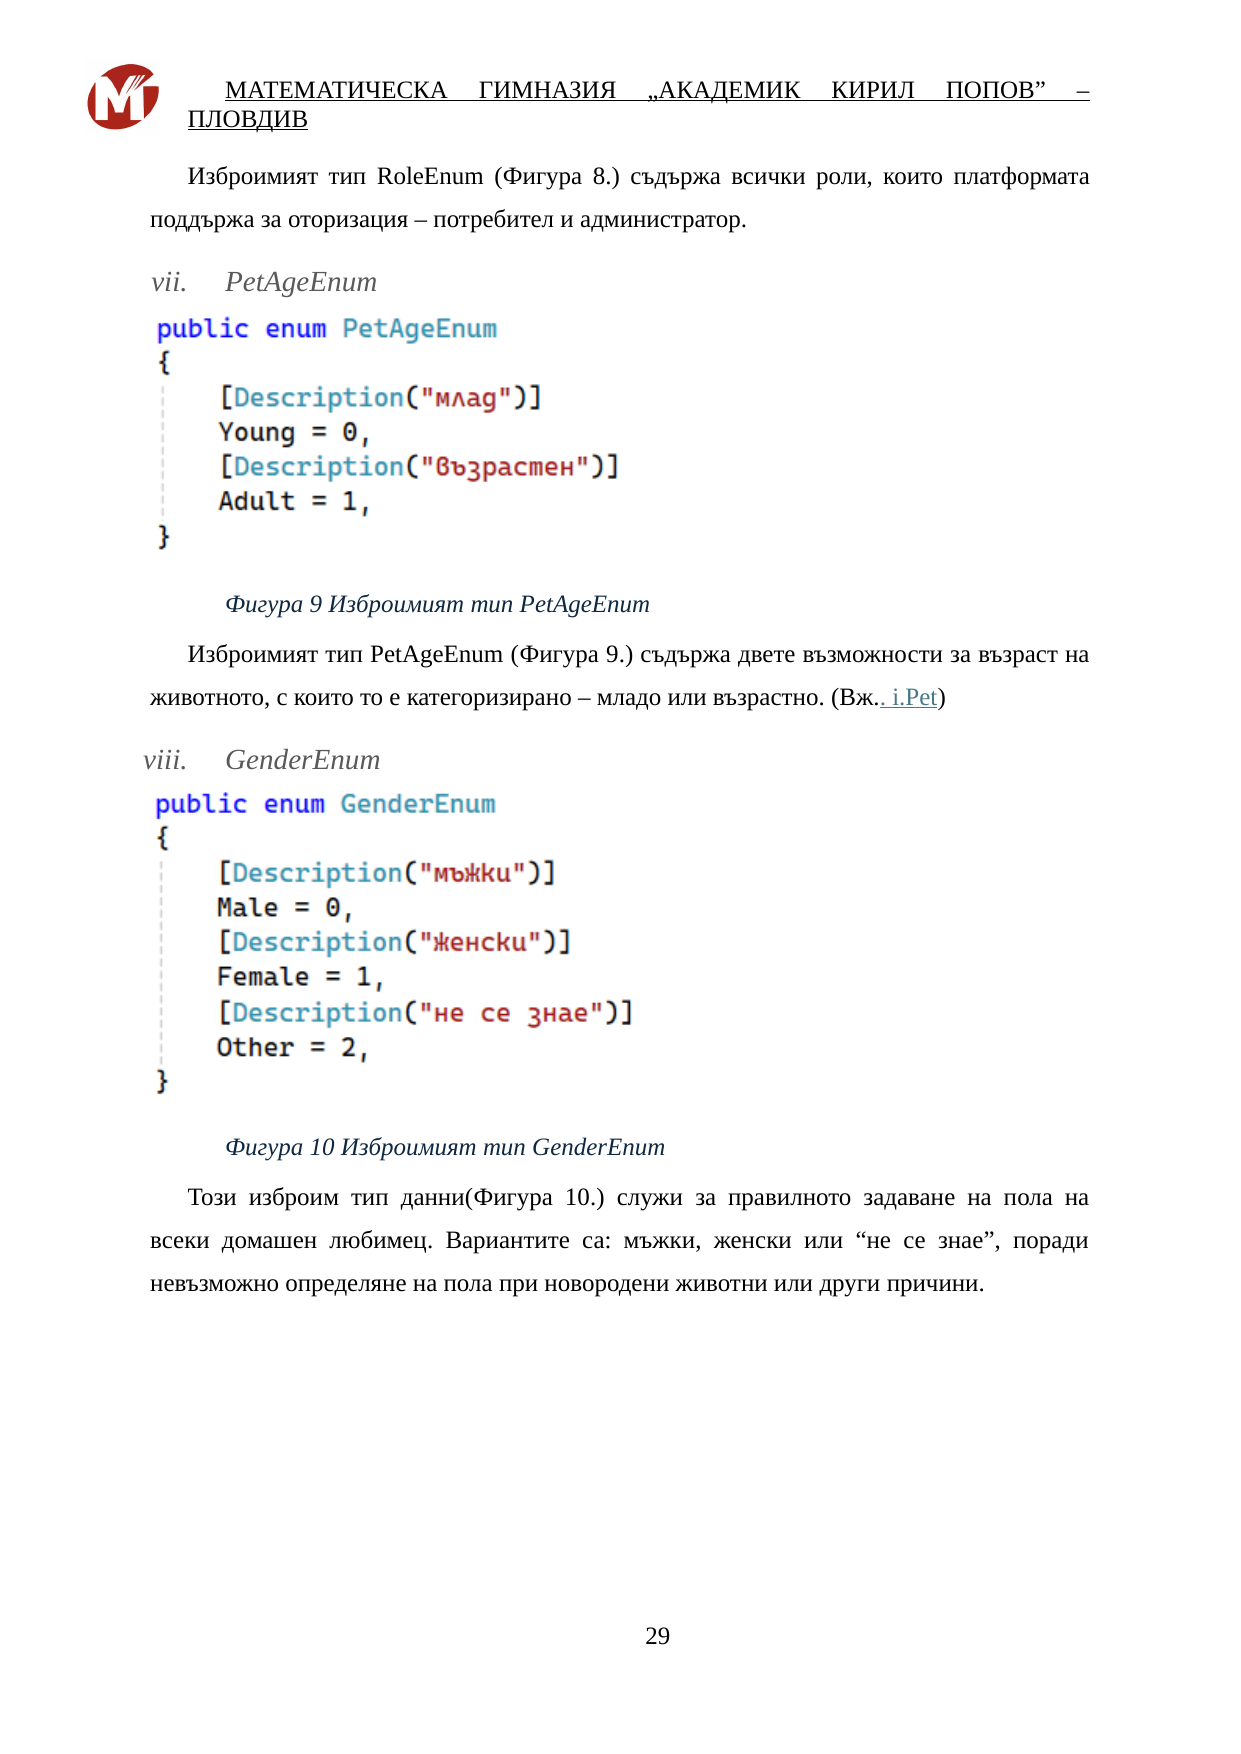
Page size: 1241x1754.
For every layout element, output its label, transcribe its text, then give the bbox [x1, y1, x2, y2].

picture [150, 314, 632, 559]
picture [83, 58, 162, 137]
subtitle GenderEnum [187, 742, 1090, 775]
text Фигура 9 Изброимият тип PetAgeEnum [187, 589, 1090, 618]
subtitle PetAgeEnum [187, 264, 1090, 298]
text Фигура 10 Изброимият тип GenderEnum [187, 1132, 1090, 1161]
text Изброимият тип PetAgeEnum (Фигура 9.) съдържа двете възможности за възраст на животното, с които то е категоризирано – младо или възрастно. (Вж.. i.Pet) [150, 639, 1090, 711]
picture [150, 792, 654, 1102]
text Този изброим тип данни(Фигура 10.) служи за правилното задаване на пола на всеки домашен любимец. Вариантите са: мъжки, женски или “не се знае”, поради невъзможно определяне на пола при новородени животни или други причини. [150, 1182, 1090, 1297]
text Изброимият тип RoleEnum (Фигура 8.) съдържа всички роли, които платформата поддържа за оторизация – потребител и администратор. [150, 161, 1090, 233]
